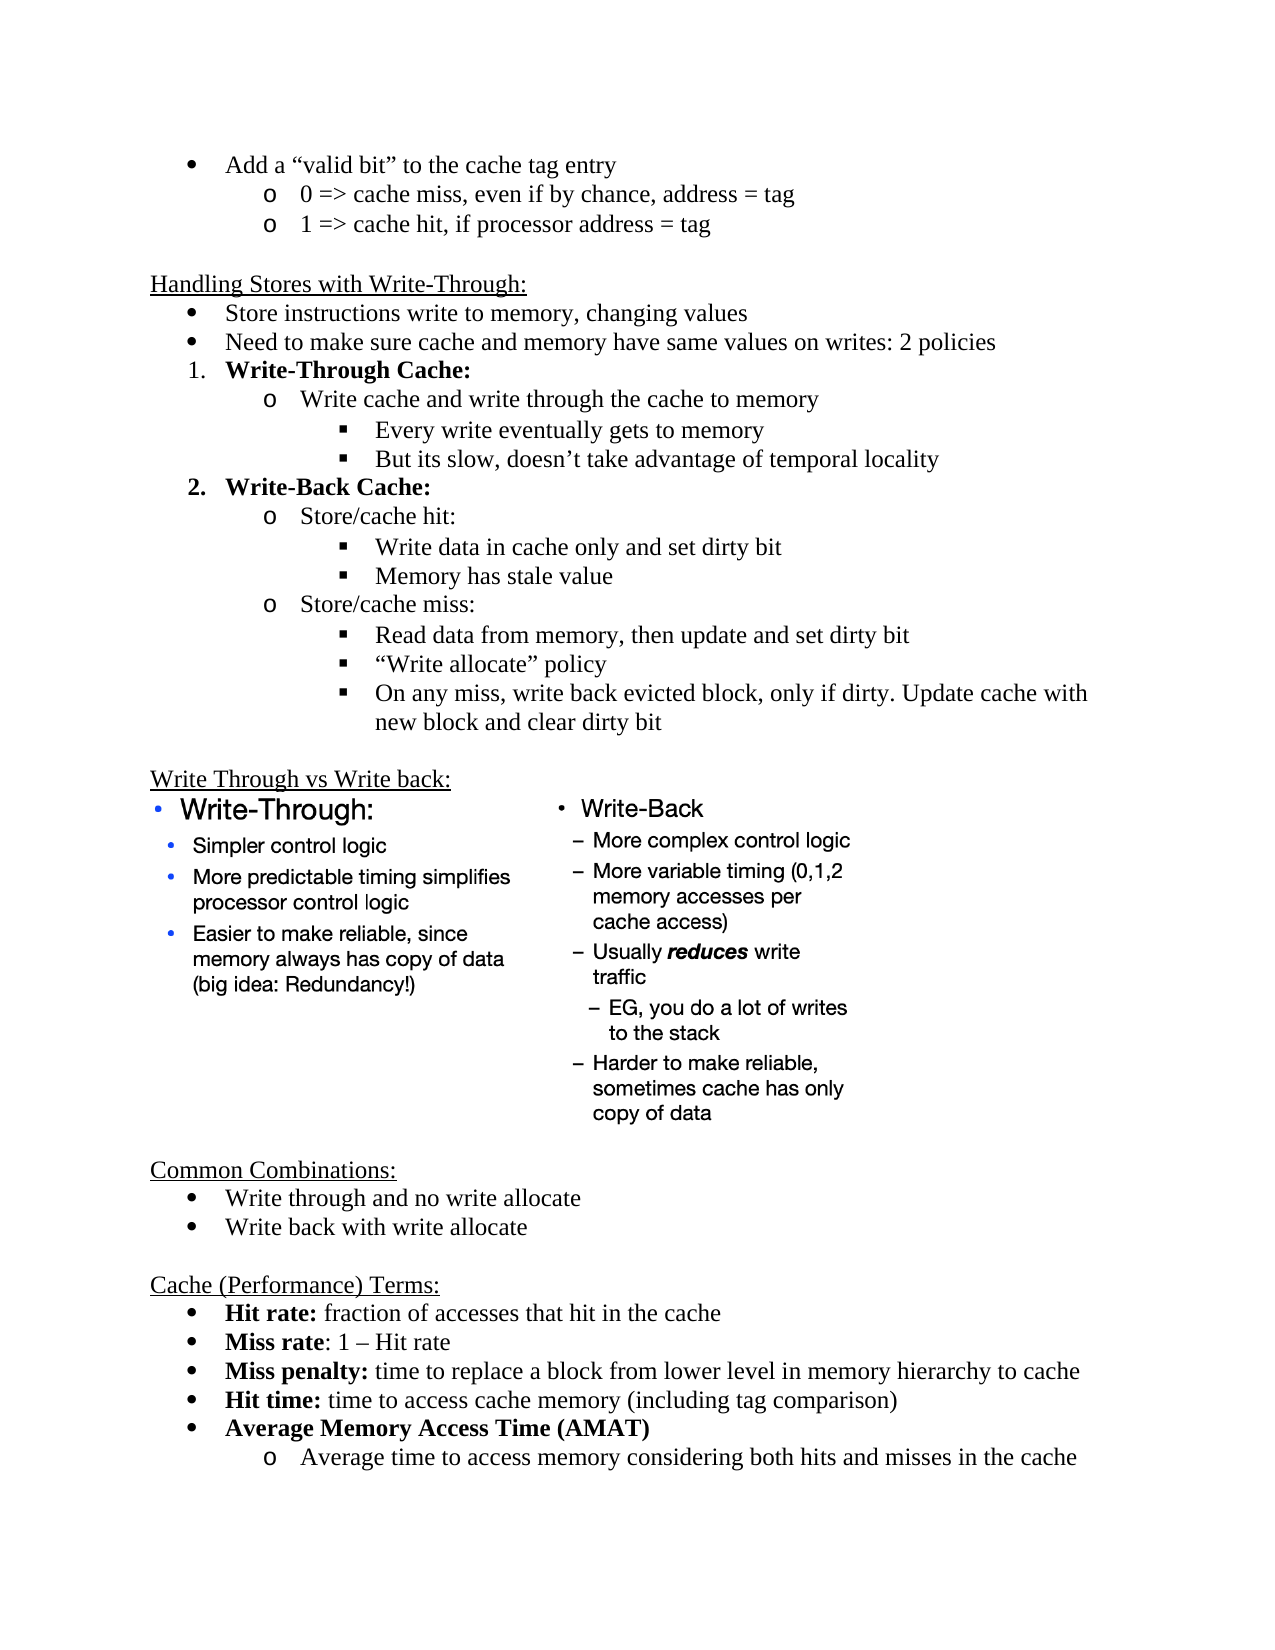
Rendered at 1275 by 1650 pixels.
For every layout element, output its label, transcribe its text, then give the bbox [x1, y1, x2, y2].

picture [150, 792, 909, 1126]
list Miss rate: 1 – Hit rate [187, 1327, 1125, 1356]
list On any miss, write back evicted block, only if dirty. Update cache with new block and clear dirty bit [337, 678, 1125, 735]
list Memory has stale value [337, 561, 1125, 589]
list Need to make sure cache and memory have same values on writes: 2 policies [187, 327, 1125, 355]
text Common Combinations: [150, 1155, 1125, 1183]
list Add a “valid bit” to the cache tag entry [187, 150, 1125, 179]
list Write-Back Cache: [187, 472, 1125, 501]
list Store instructions write to memory, changing values [187, 298, 1125, 327]
list Every write eventually gets to memory [337, 415, 1125, 444]
text Cache (Performance) Terms: [150, 1270, 1125, 1298]
list But its slow, doesn’t take advantage of temporal locality [337, 444, 1125, 472]
list Write-Through Cache: [187, 355, 1125, 384]
list Write through and no write allocate [187, 1183, 1125, 1212]
list Average Memory Access Time (AMAT) [187, 1413, 1125, 1442]
list Average time to access memory considering both hits and misses in the cache [262, 1442, 1125, 1473]
list 0 => cache miss, even if by chance, address = tag [262, 179, 1125, 209]
list Write cache and write through the cache to memory [262, 384, 1125, 415]
list “Write allocate” policy [337, 649, 1125, 678]
list Store/cache hit: [262, 501, 1125, 532]
list Hit time: time to access cache memory (including tag comparison) [187, 1385, 1125, 1413]
list Write back with write allocate [187, 1212, 1125, 1241]
list Hit rate: fraction of accesses that hit in the cache [187, 1298, 1125, 1327]
list Read data from memory, then update and set dirty bit [337, 620, 1125, 649]
list Write data in cache only and set dirty bit [337, 532, 1125, 561]
text Write Through vs Write back: [150, 764, 1125, 793]
list Store/cache miss: [262, 589, 1125, 620]
list Miss penalty: time to replace a block from lower level in memory hierarchy to cache [187, 1356, 1125, 1385]
list 1 => cache hit, if processor address = tag [262, 209, 1125, 240]
text Handling Stores with Write-Through: [150, 269, 1125, 298]
